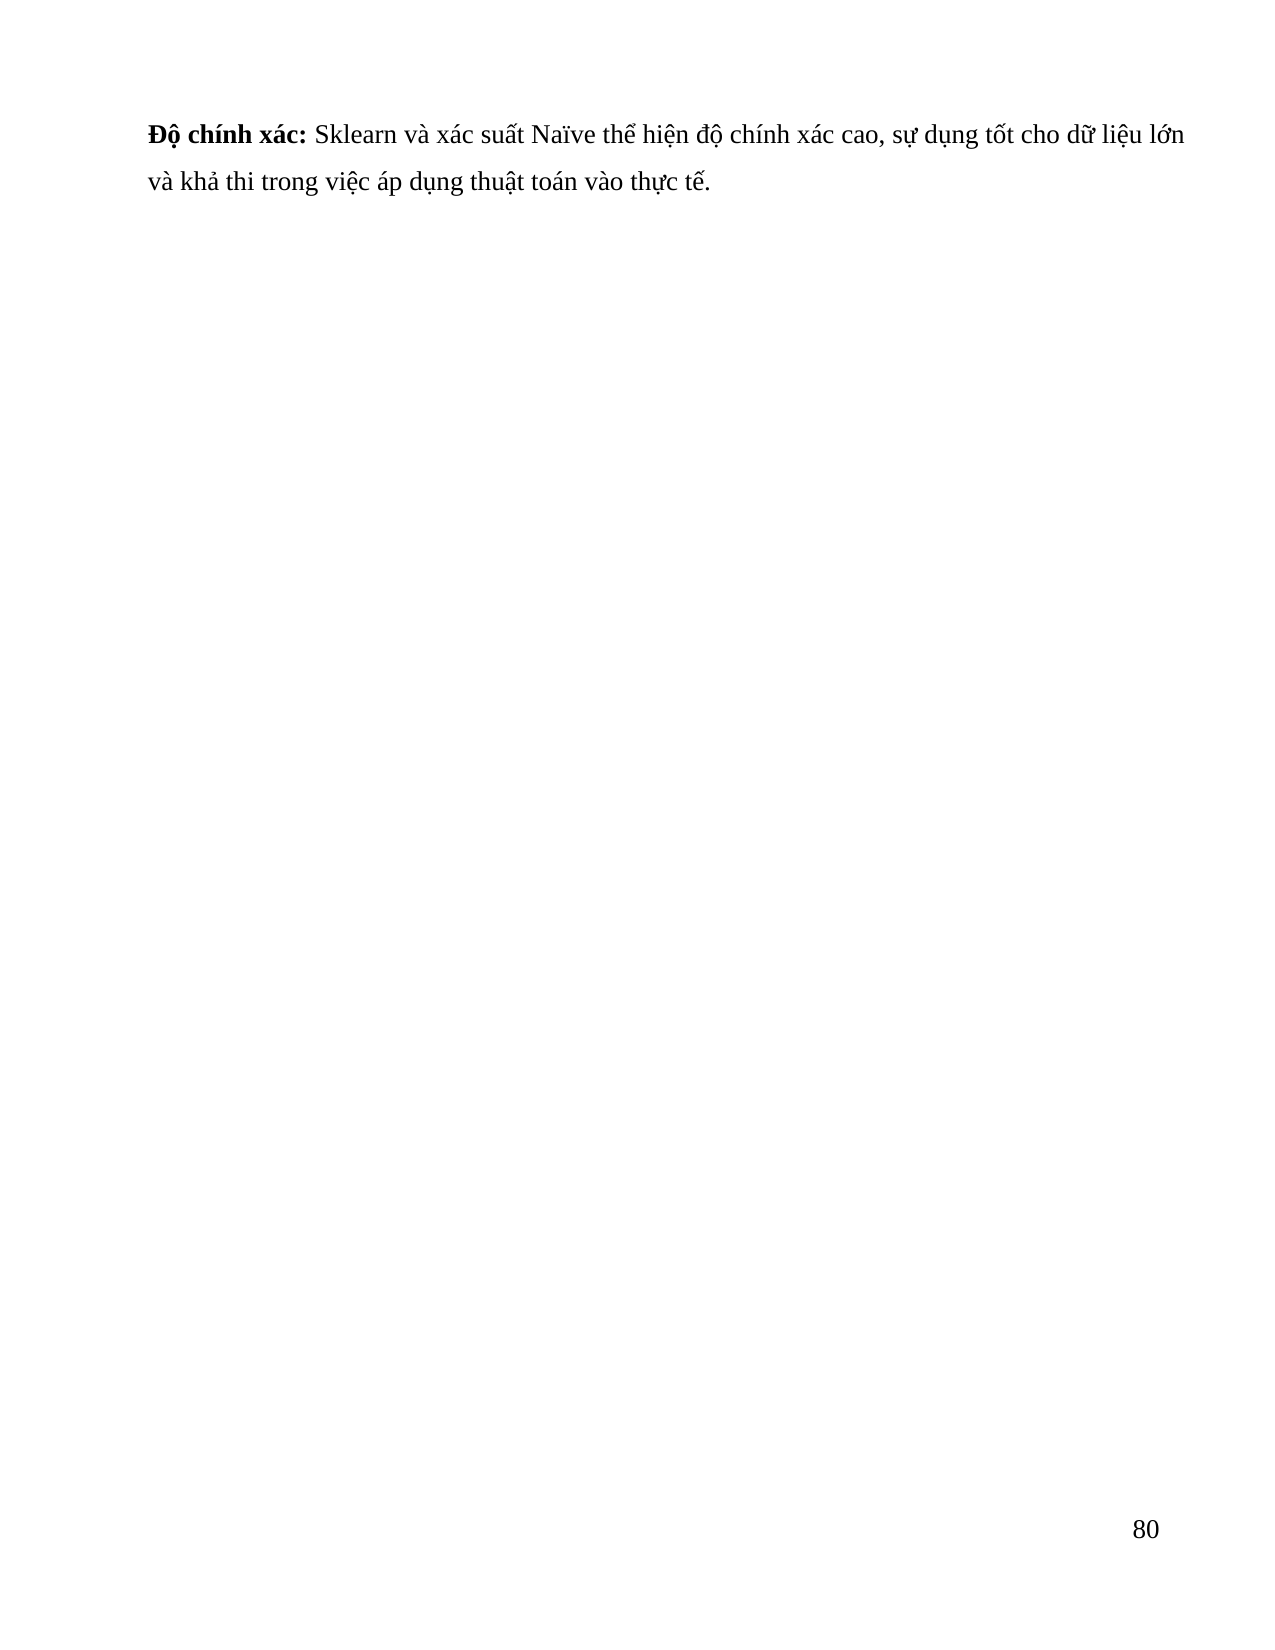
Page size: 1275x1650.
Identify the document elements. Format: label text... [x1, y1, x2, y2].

text Độ chính xác: Sklearn và xác suất Naïve thể hiện độ chính xác cao, sự dụng tốt cho dữ liệu lớn và khả thi trong việc áp dụng thuật toán vào thực tế. [148, 118, 1186, 196]
